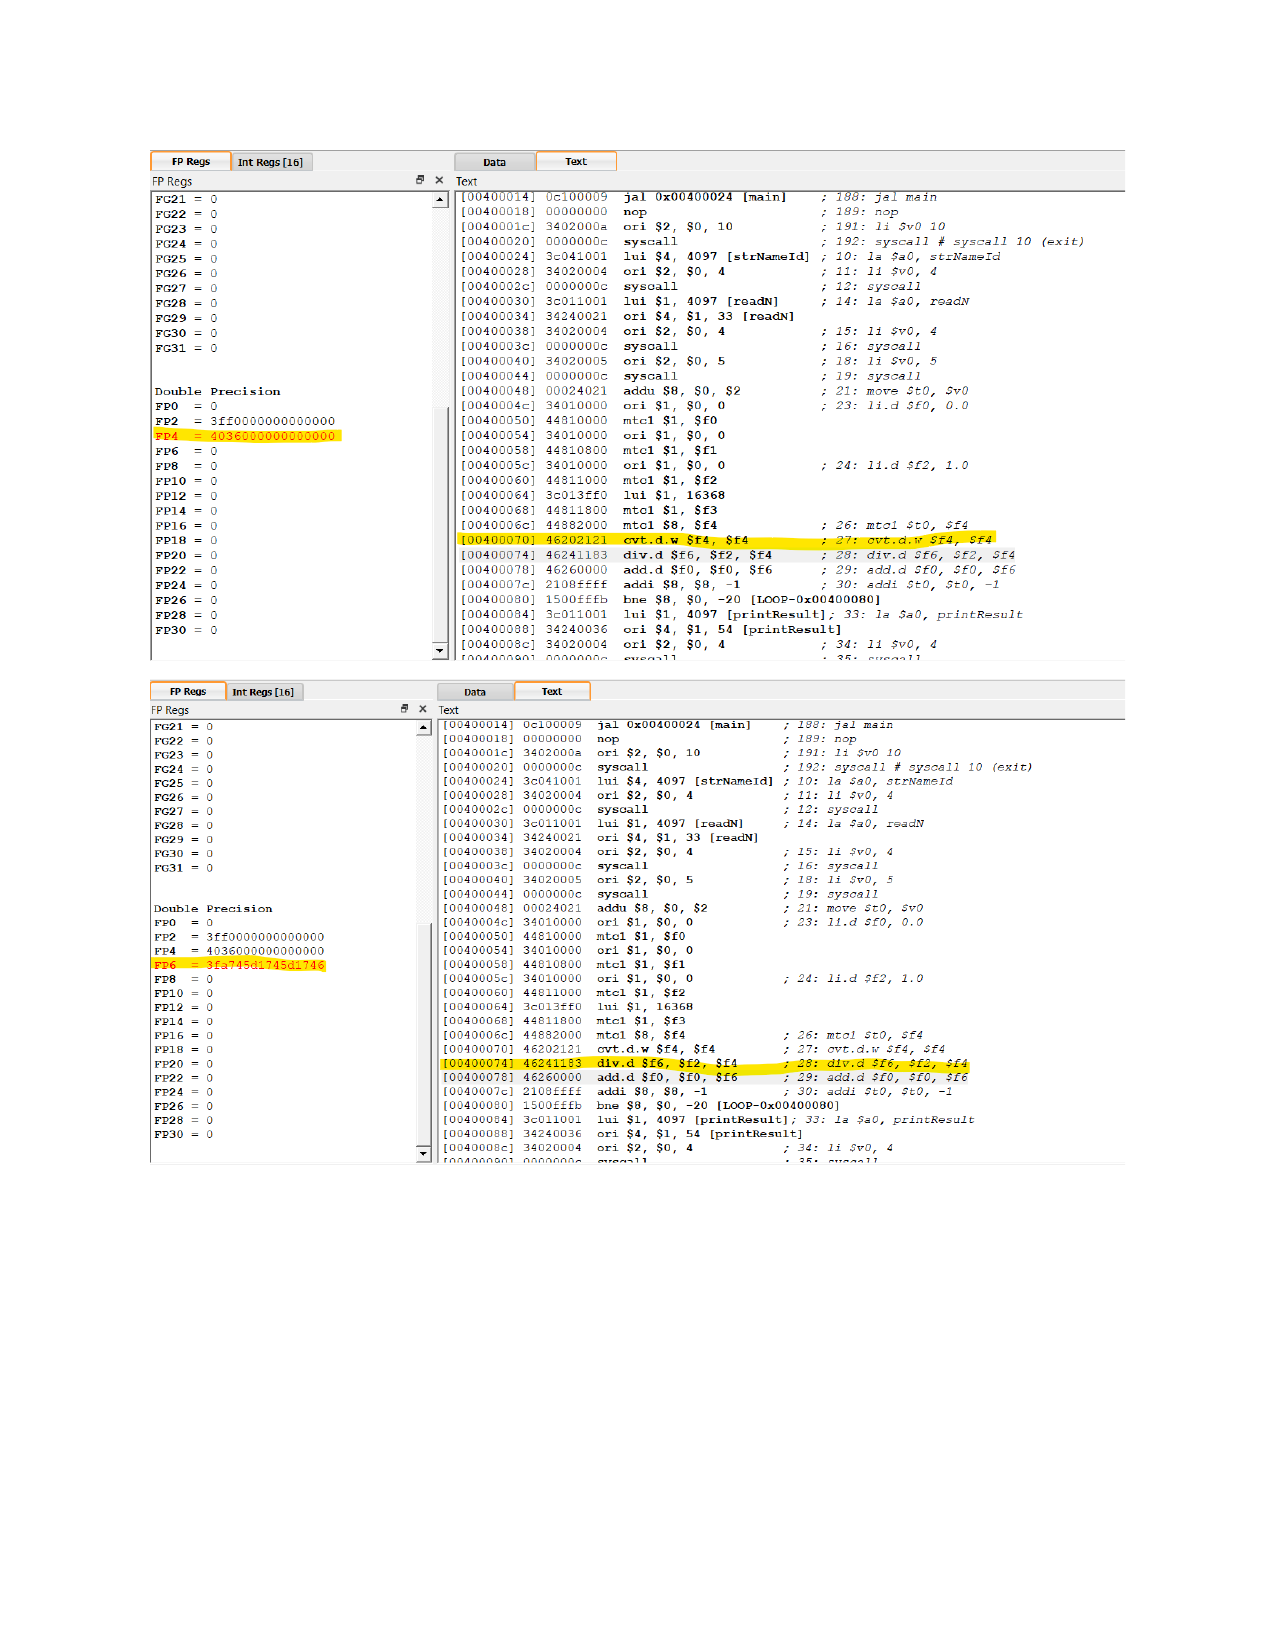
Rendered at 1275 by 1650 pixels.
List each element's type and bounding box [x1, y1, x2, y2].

picture [150, 679, 1125, 1165]
picture [150, 150, 1125, 661]
